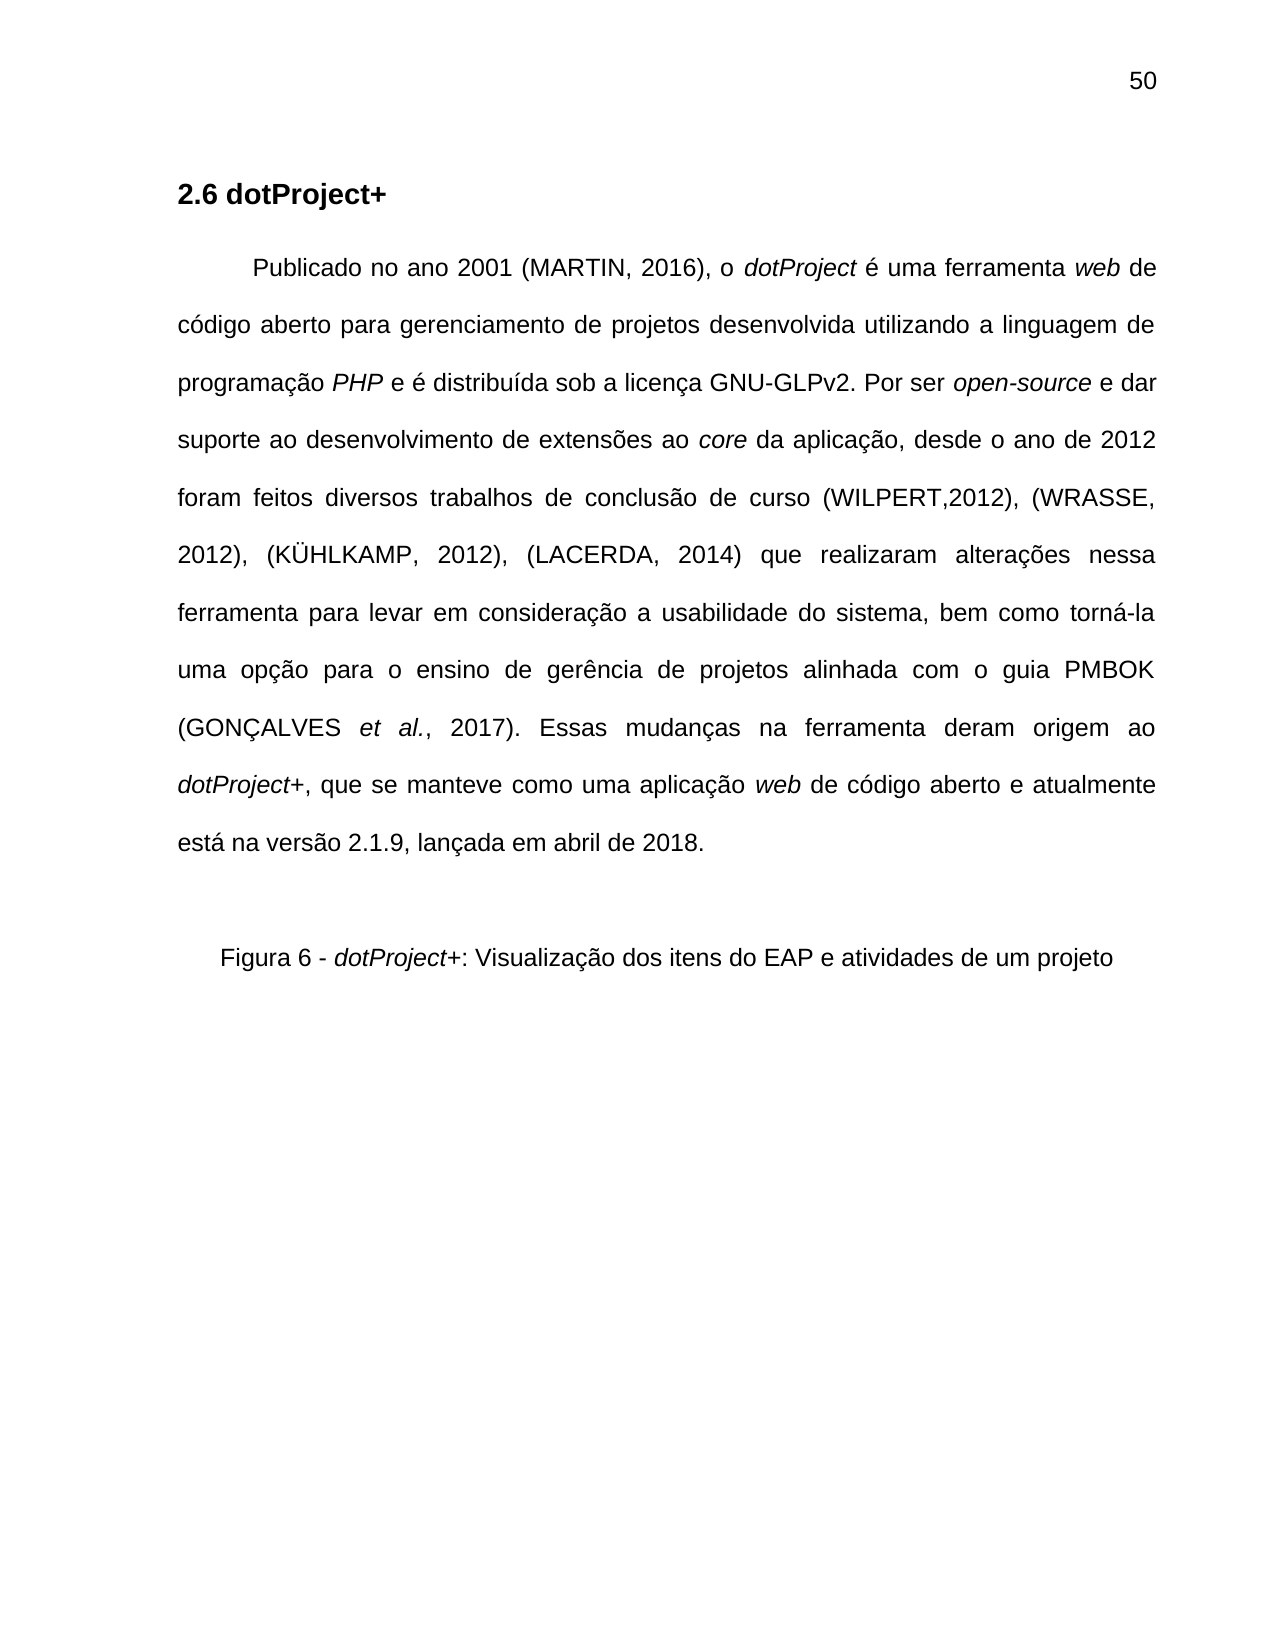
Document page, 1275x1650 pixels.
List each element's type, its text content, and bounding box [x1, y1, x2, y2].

text Figura 6 - dotProject+: Visualização dos itens do EAP e atividades de um projeto [177, 943, 1157, 971]
subtitle 2.6 dotProject+ [177, 177, 1157, 211]
text Publicado no ano 2001 (MARTIN, 2016), o dotProject é uma ferramenta web de código aberto para gerenciamento de projetos desenvolvida utilizando a linguagem de programação PHP e é distribuída sob a licença GNU-GLPv2. Por ser open-source e dar suporte ao desenvolvimento de extensões ao core da aplicação, desde o ano de 2012 foram feitos diversos trabalhos de conclusão de curso (WILPERT,2012), (WRASSE, 2012), (KÜHLKAMP, 2012), (LACERDA, 2014) que realizaram alterações nessa ferramenta para levar em consideração a usabilidade do sistema, bem como torná-la uma opção para o ensino de gerência de projetos alinhada com o guia PMBOK (GONÇALVES et al., 2017). Essas mudanças na ferramenta deram origem ao dotProject+, que se manteve como uma aplicação web de código aberto e atualmente está na versão 2.1.9, lançada em abril de 2018. [177, 253, 1157, 856]
